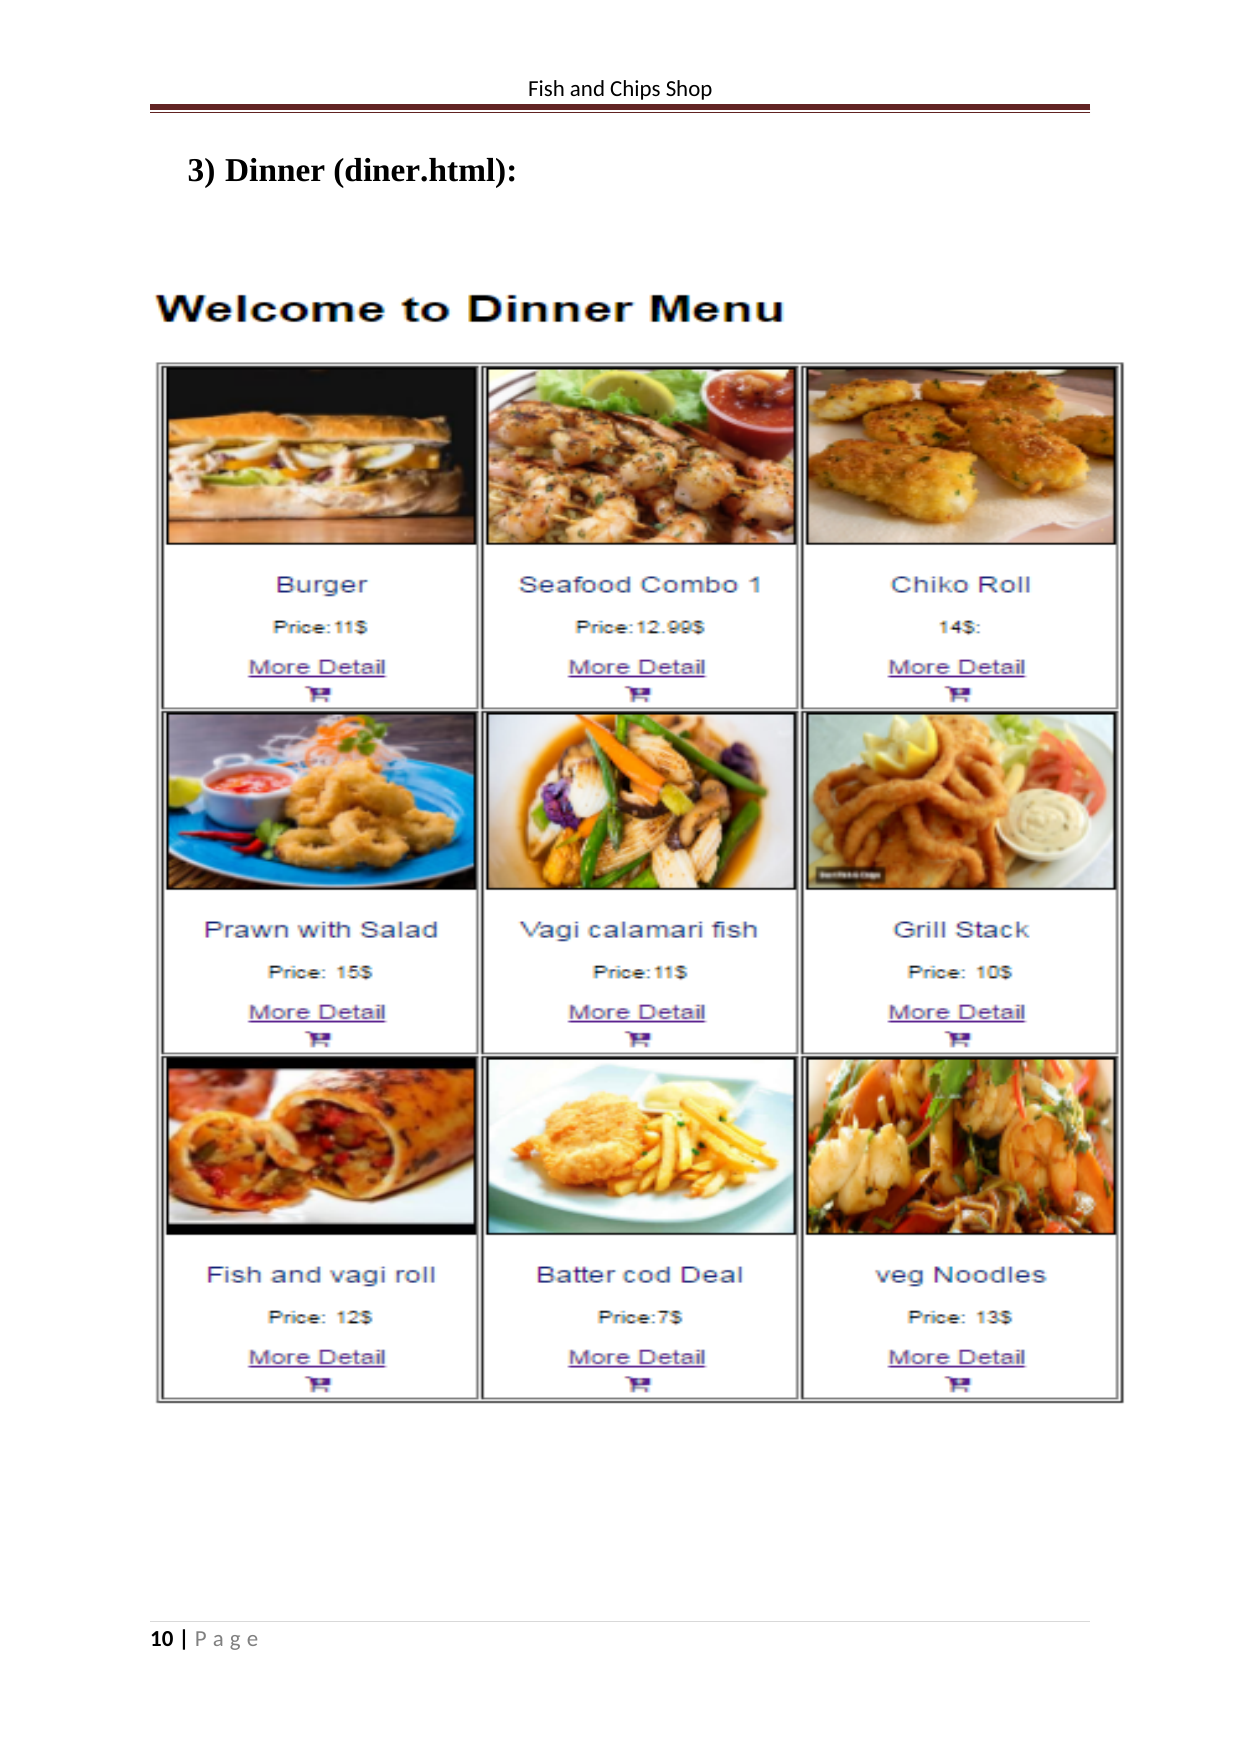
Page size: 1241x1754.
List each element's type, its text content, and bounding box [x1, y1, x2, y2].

picture [150, 279, 1131, 1414]
list Dinner (diner.html): [187, 150, 1090, 188]
